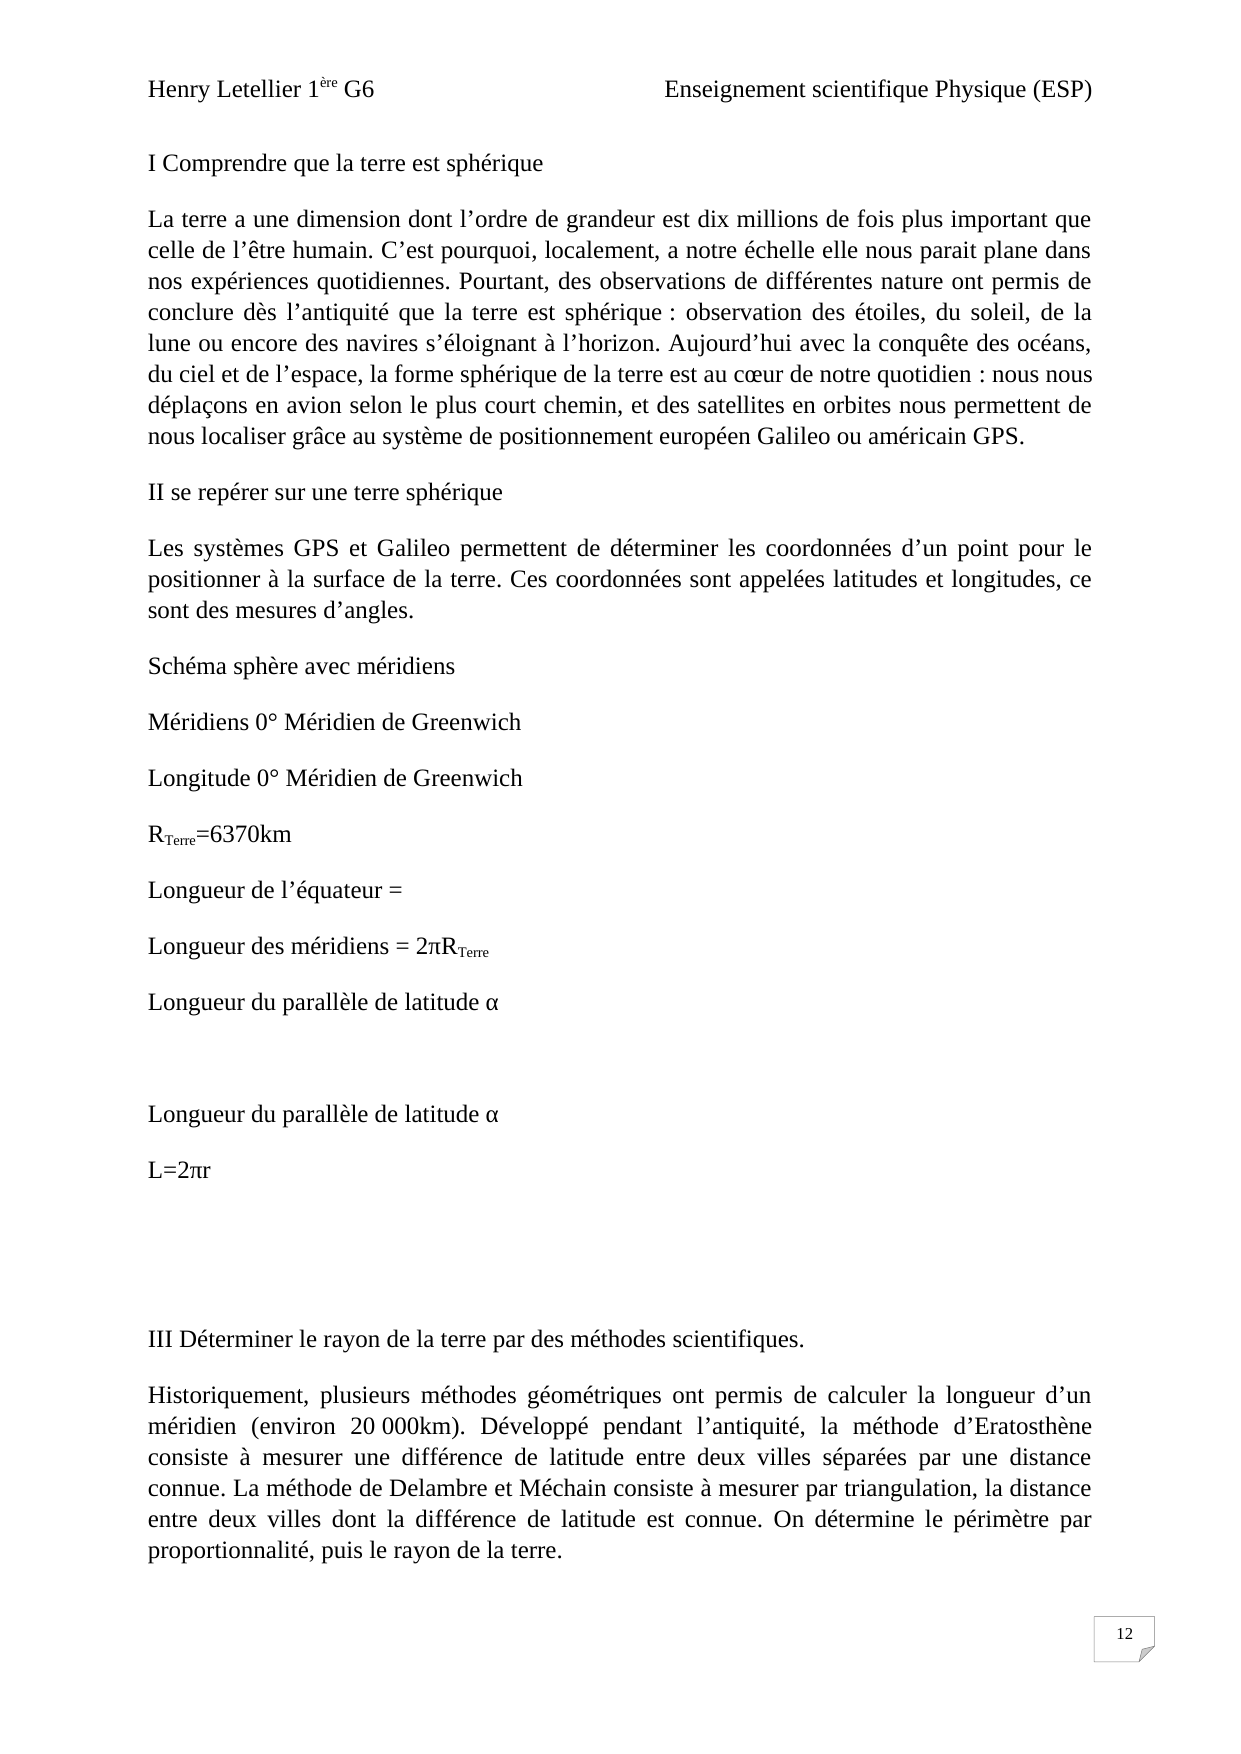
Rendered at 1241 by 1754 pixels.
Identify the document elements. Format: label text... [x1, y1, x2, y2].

text Longueur du parallèle de latitude α [148, 1099, 1093, 1128]
text Longitude 0° Méridien de Greenwich [148, 763, 1093, 792]
text Longueur de l’équateur = [148, 875, 1093, 904]
text Schéma sphère avec méridiens [148, 651, 1093, 680]
text III Déterminer le rayon de la terre par des méthodes scientifiques. [148, 1324, 1093, 1352]
text Les systèmes GPS et Galileo permettent de déterminer les coordonnées d’un point pour le positionner à la surface de la terre. Ces coordonnées sont appelées latitudes et longitudes, ce sont des mesures d’angles. [148, 533, 1093, 624]
text Historiquement, plusieurs méthodes géométriques ont permis de calculer la longueur d’un méridien (environ 20 000km). Développé pendant l’antiquité, la méthode d’Eratosthène consiste à mesurer une différence de latitude entre deux villes séparées par une distance connue. La méthode de Delambre et Méchain consiste à mesurer par triangulation, la distance entre deux villes dont la différence de latitude est connue. On détermine le périmètre par proportionnalité, puis le rayon de la terre. [148, 1380, 1093, 1564]
text Méridiens 0° Méridien de Greenwich [148, 707, 1093, 736]
text L=2πr [148, 1156, 1093, 1184]
text RTerre=6370km [148, 819, 1093, 848]
text La terre a une dimension dont l’ordre de grandeur est dix millions de fois plus important que celle de l’être humain. C’est pourquoi, localement, a notre échelle elle nous parait plane dans nos expériences quotidiennes. Pourtant, des observations de différentes nature ont permis de conclure dès l’antiquité que la terre est sphérique : observation des étoiles, du soleil, de la lune ou encore des navires s’éloignant à l’horizon. Aujourd’hui avec la conquête des océans, du ciel et de l’espace, la forme sphérique de la terre est au cœur de notre quotidien : nous nous déplaçons en avion selon le plus court chemin, et des satellites en orbites nous permettent de nous localiser grâce au système de positionnement européen Galileo ou américain GPS. [148, 204, 1093, 450]
text II se repérer sur une terre sphérique [148, 477, 1093, 506]
text Longueur des méridiens = 2πRTerre [148, 931, 1093, 960]
text I Comprendre que la terre est sphérique [148, 148, 1093, 176]
text Longueur du parallèle de latitude α [148, 987, 1093, 1016]
